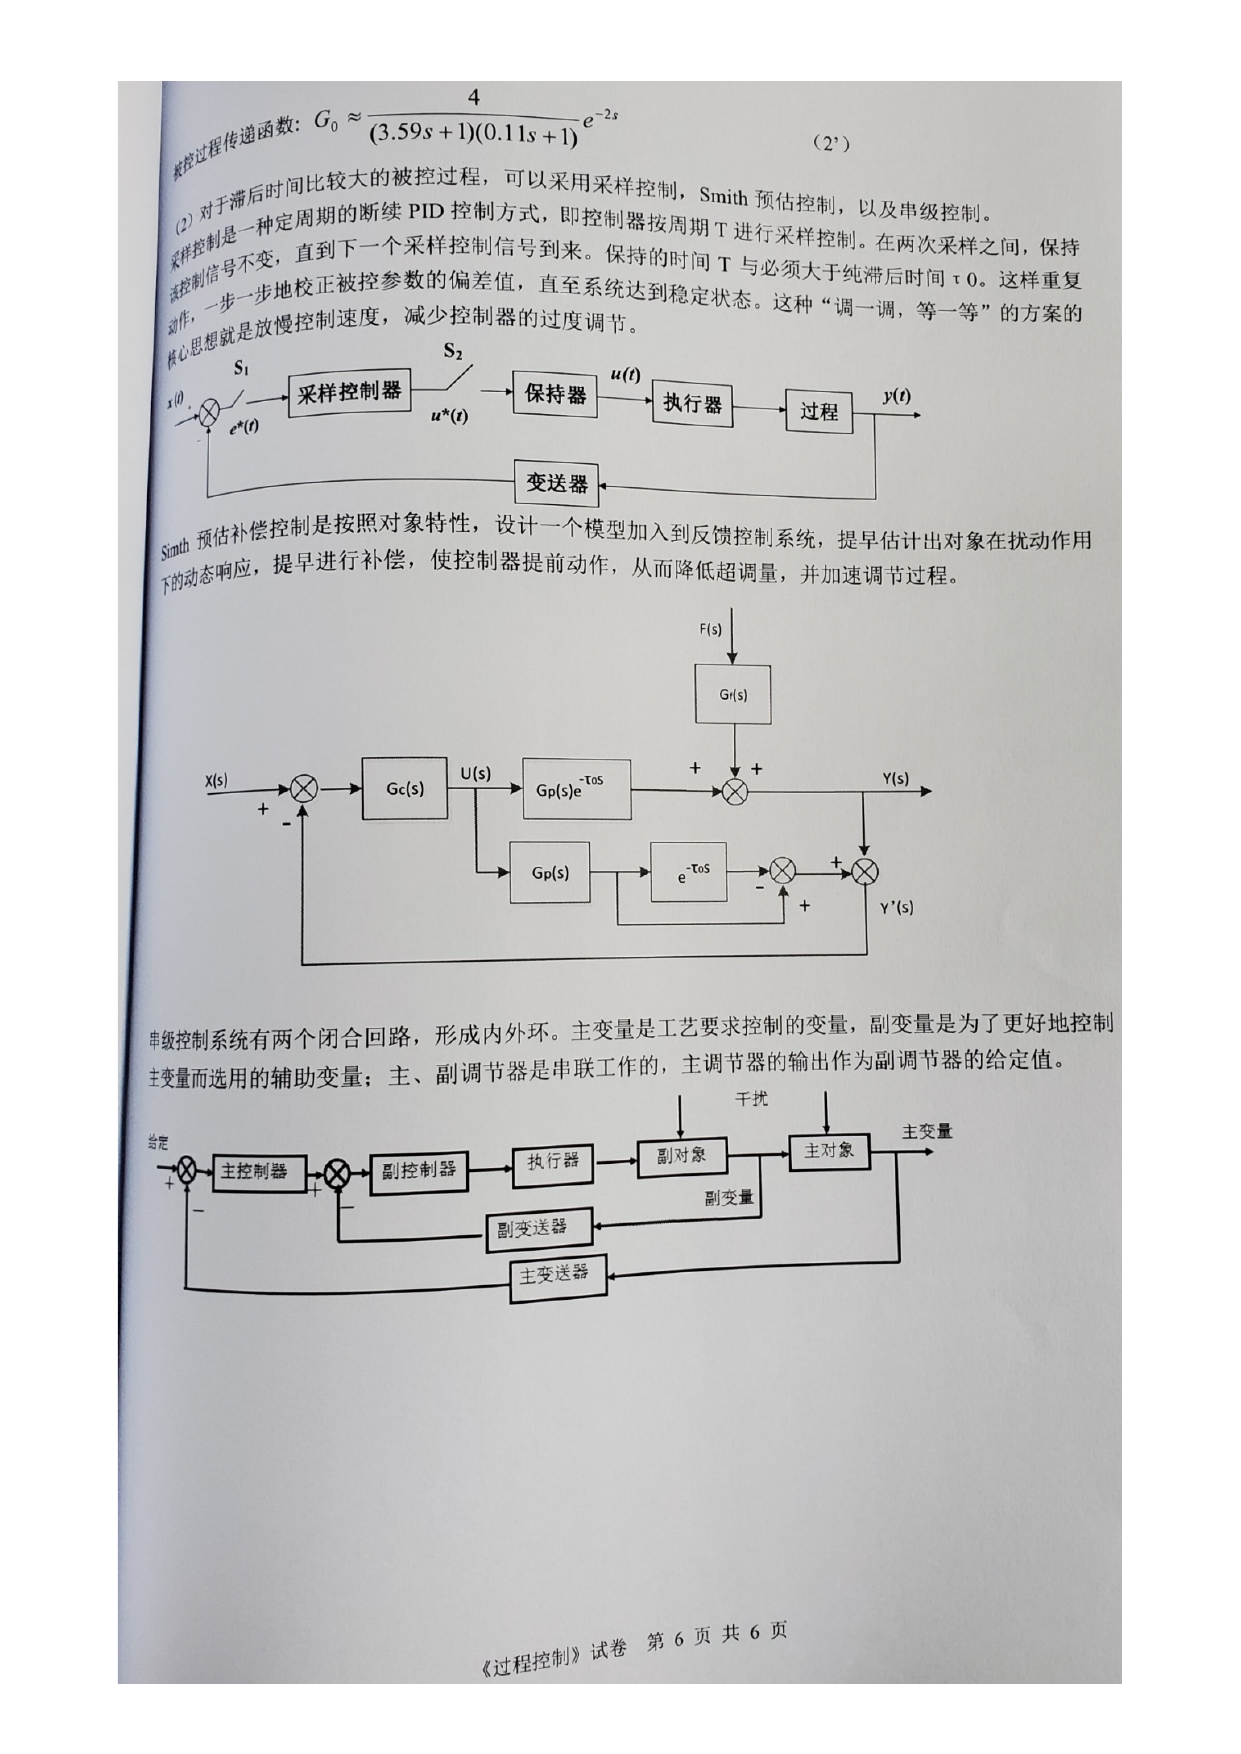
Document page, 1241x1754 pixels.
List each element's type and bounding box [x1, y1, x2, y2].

picture [117, 81, 1122, 1684]
